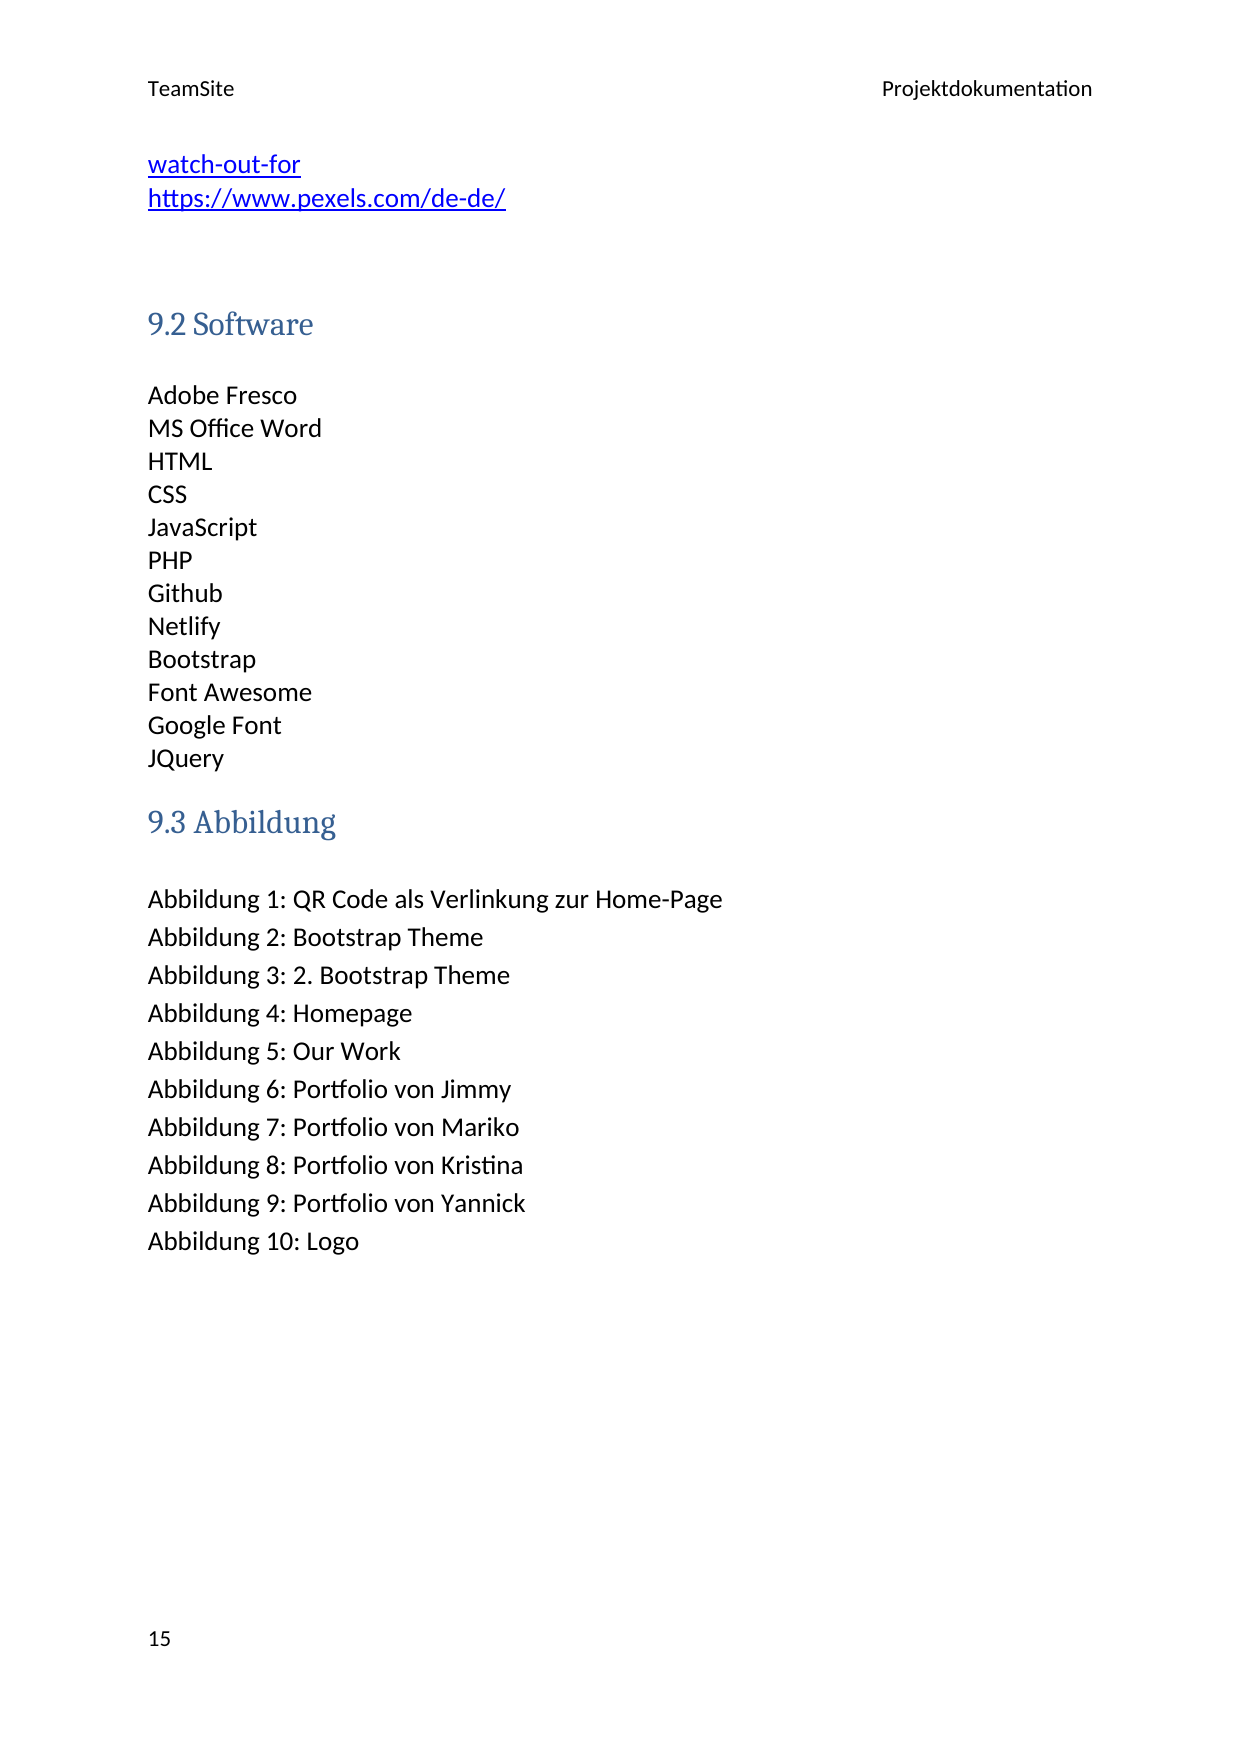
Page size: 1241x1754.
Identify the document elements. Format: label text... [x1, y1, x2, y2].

text Abbildung 1: QR Code als Verlinkung zur Home-Page Abbildung 2: Bootstrap Theme Abbildung 3: 2. Bootstrap Theme Abbildung 4: Homepage Abbildung 5: Our Work Abbildung 6: Portfolio von Jimmy Abbildung 7: Portfolio von Mariko Abbildung 8: Portfolio von Kristina Abbildung 9: Portfolio von Yannick Abbildung 10: Logo [148, 882, 1092, 1365]
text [148, 148, 1092, 214]
subtitle 9.2 Software [148, 305, 1092, 343]
text Adobe Fresco MS Office Word HTML CSS JavaScript PHP Github Netlify Bootstrap Font Awesome Google Font JQuery [148, 378, 1092, 774]
subtitle 9.3 Abbildung [148, 804, 1092, 878]
